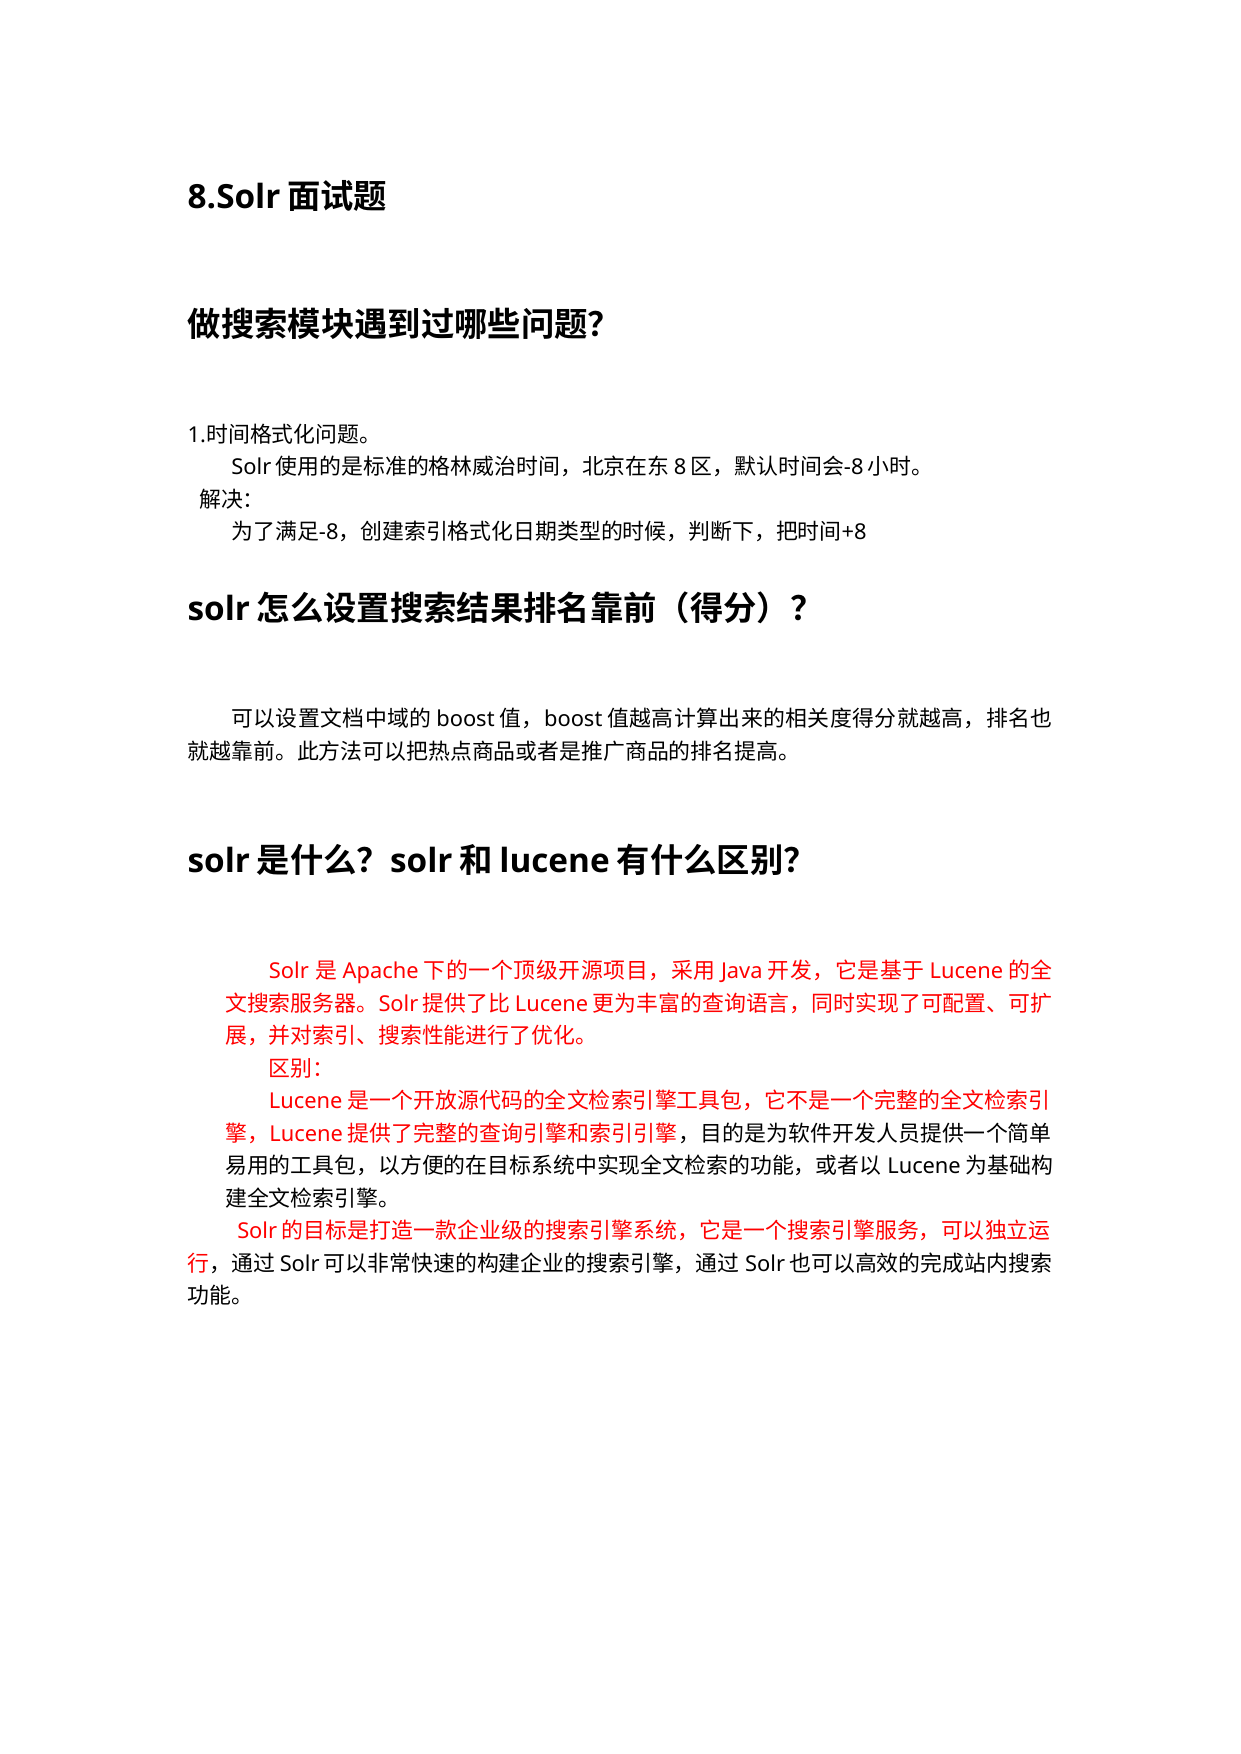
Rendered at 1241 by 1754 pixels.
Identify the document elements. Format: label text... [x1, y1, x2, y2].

text Solr的目标是打造一款企业级的搜索引擎系统，它是一个搜索引擎服务，可以独立运行，通过Solr可以非常快速的构建企业的搜索引擎，通过Solr也可以高效的完成站内搜索功能。 [187, 1213, 1053, 1311]
subtitle Solr面试题 [187, 162, 1053, 227]
text 可以设置文档中域的boost值，boost值越高计算出来的相关度得分就越高，排名也就越靠前。此方法可以把热点商品或者是推广商品的排名提高。 [187, 701, 1053, 766]
subtitle 做搜索模块遇到过哪些问题？ [187, 289, 1053, 354]
list 区别： [225, 1051, 1053, 1083]
text Solr使用的是标准的格林威治时间，北京在东8区，默认时间会-8小时。 [187, 449, 1053, 482]
subtitle solr是什么？solr和lucene有什么区别？ [187, 826, 1053, 891]
text 1.时间格式化问题。 [187, 417, 1053, 449]
subtitle solr怎么设置搜索结果排名靠前（得分）？ [187, 574, 1053, 639]
text 解决： [187, 482, 1053, 514]
list Solr 是Apache下的一个顶级开源项目，采用Java开发，它是基于Lucene的全文搜索服务器。Solr提供了比Lucene更为丰富的查询语言，同时实现了可配置、可扩展，并对索引、搜索性能进行了优化。 [225, 953, 1053, 1051]
text 为了满足-8，创建索引格式化日期类型的时候，判断下，把时间+8 [187, 514, 1053, 547]
text Lucene是一个开放源代码的全文检索引擎工具包，它不是一个完整的全文检索引擎，Lucene提供了完整的查询引擎和索引引擎，目的是为软件开发人员提供一个简单易用的工具包，以方便的在目标系统中实现全文检索的功能，或者以Lucene为基础构建全文检索引擎。 [225, 1083, 1053, 1213]
